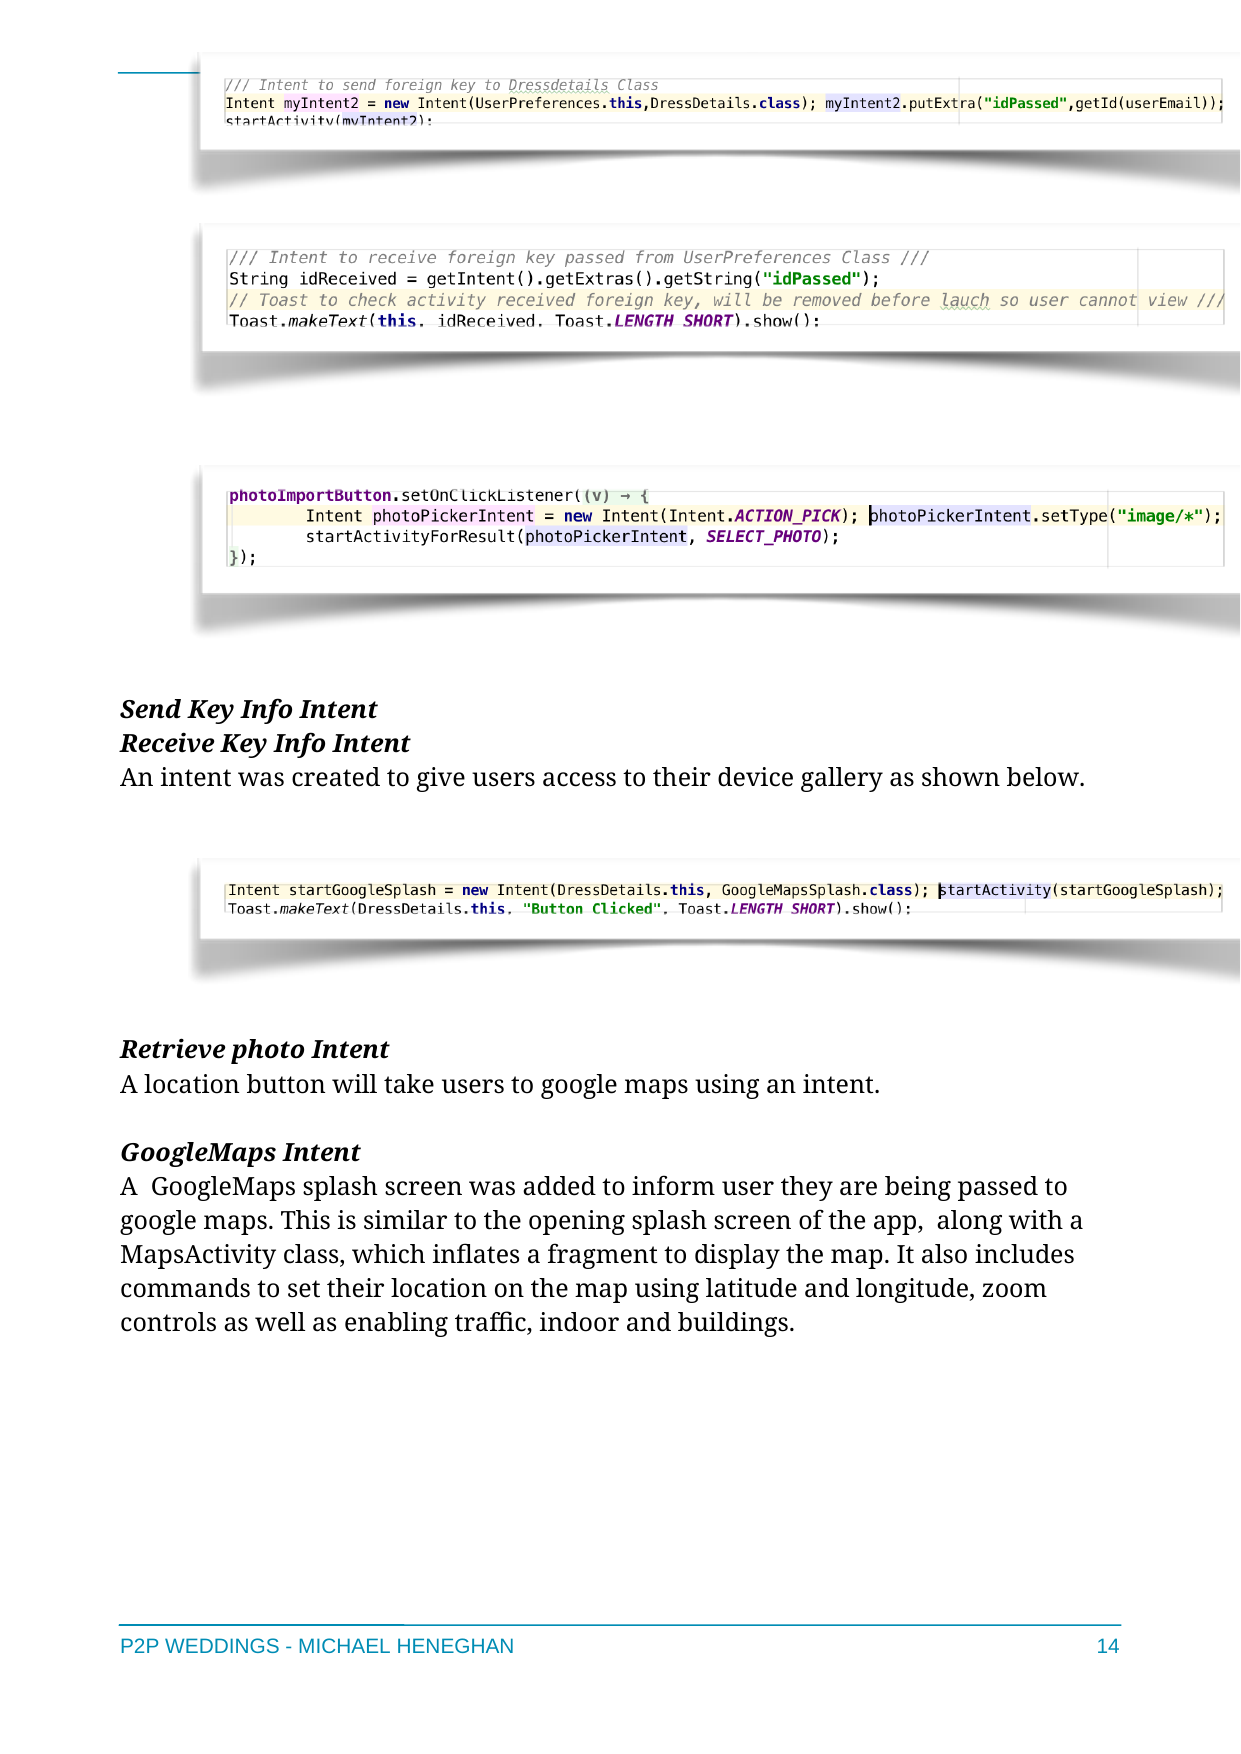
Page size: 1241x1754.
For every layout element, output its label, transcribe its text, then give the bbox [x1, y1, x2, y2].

picture [190, 465, 1241, 644]
picture [188, 52, 1241, 199]
text A location button will take users to google maps using an intent. [120, 1066, 1120, 1100]
text Receive Key Info Intent [120, 726, 1120, 760]
picture [188, 858, 1241, 988]
picture [190, 223, 1241, 400]
text GoogleMaps Intent [120, 1134, 1120, 1168]
text An intent was created to give users access to their device gallery as shown below. [120, 760, 1120, 794]
text A GoogleMaps splash screen was added to inform user they are being passed to google maps. This is similar to the opening splash screen of the app, along with a MapsActivity class, which inflates a fragment to display the map. It also includes commands to set their location on the map using latitude and longitude, zoom controls as well as enabling traffic, indoor and buildings. [120, 1168, 1120, 1339]
